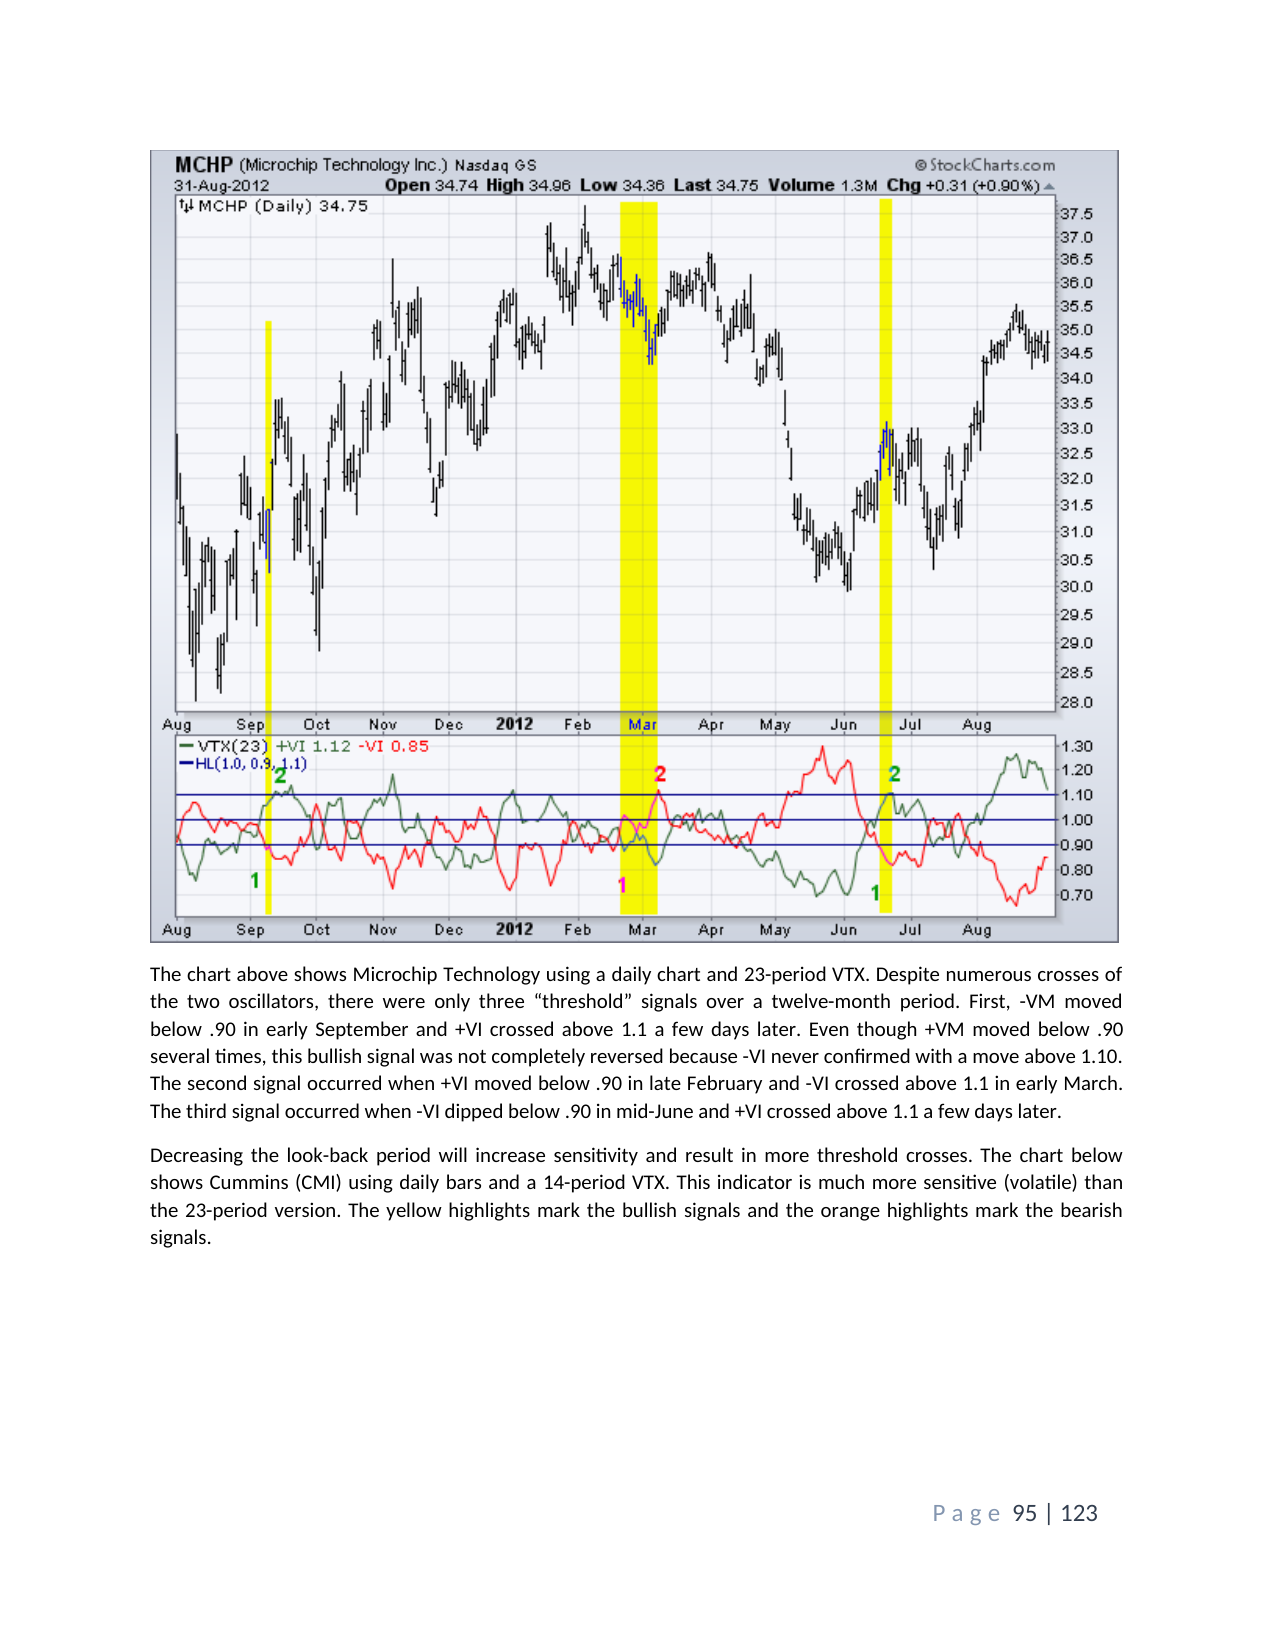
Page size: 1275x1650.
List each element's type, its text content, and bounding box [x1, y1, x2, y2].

text The chart above shows Microchip Technology using a daily chart and 23-period VTX. Despite numerous crosses of the two oscillators, there were only three “threshold” signals over a twelve-month period. First, -VM moved below .90 in early September and +VI crossed above 1.1 a few days later. Even though +VM moved below .90 several times, this bullish signal was not completely reversed because -VI never confirmed with a move above 1.10. The second signal occurred when +VI moved below .90 in late February and -VI crossed above 1.1 in early March. The third signal occurred when -VI dipped below .90 in mid-June and +VI crossed above 1.1 a few days later. [150, 961, 1125, 1123]
text Decreasing the look-back period will increase sensitivity and result in more threshold crosses. The chart below shows Cummins (CMI) using daily bars and a 14-period VTX. This indicator is much more sensitive (volatile) than the 23-period version. The yellow highlights mark the bullish signals and the orange highlights mark the bearish signals. [150, 1142, 1125, 1250]
picture [150, 150, 1119, 943]
